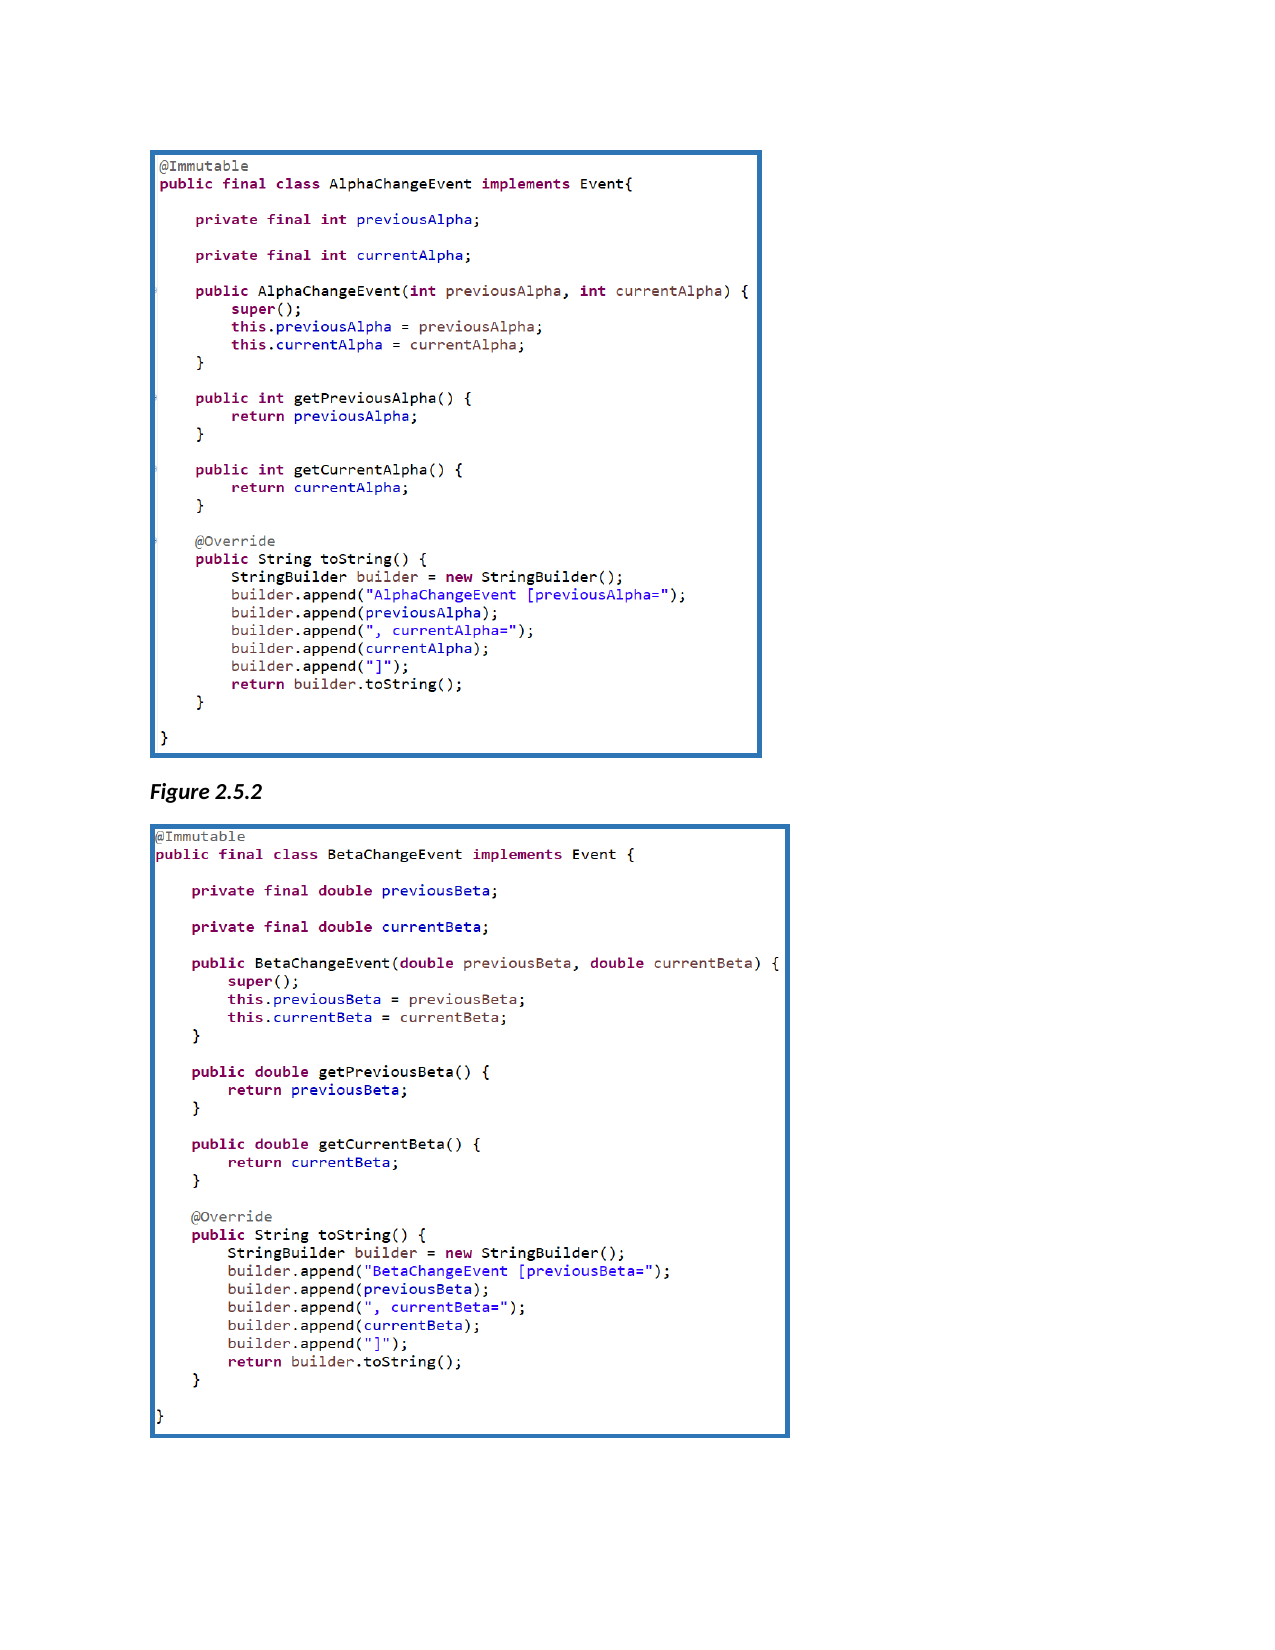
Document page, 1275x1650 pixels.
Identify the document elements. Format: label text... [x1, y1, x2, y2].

picture [155, 155, 757, 753]
picture [155, 829, 785, 1434]
text Figure 2.5.2 [150, 777, 1125, 805]
